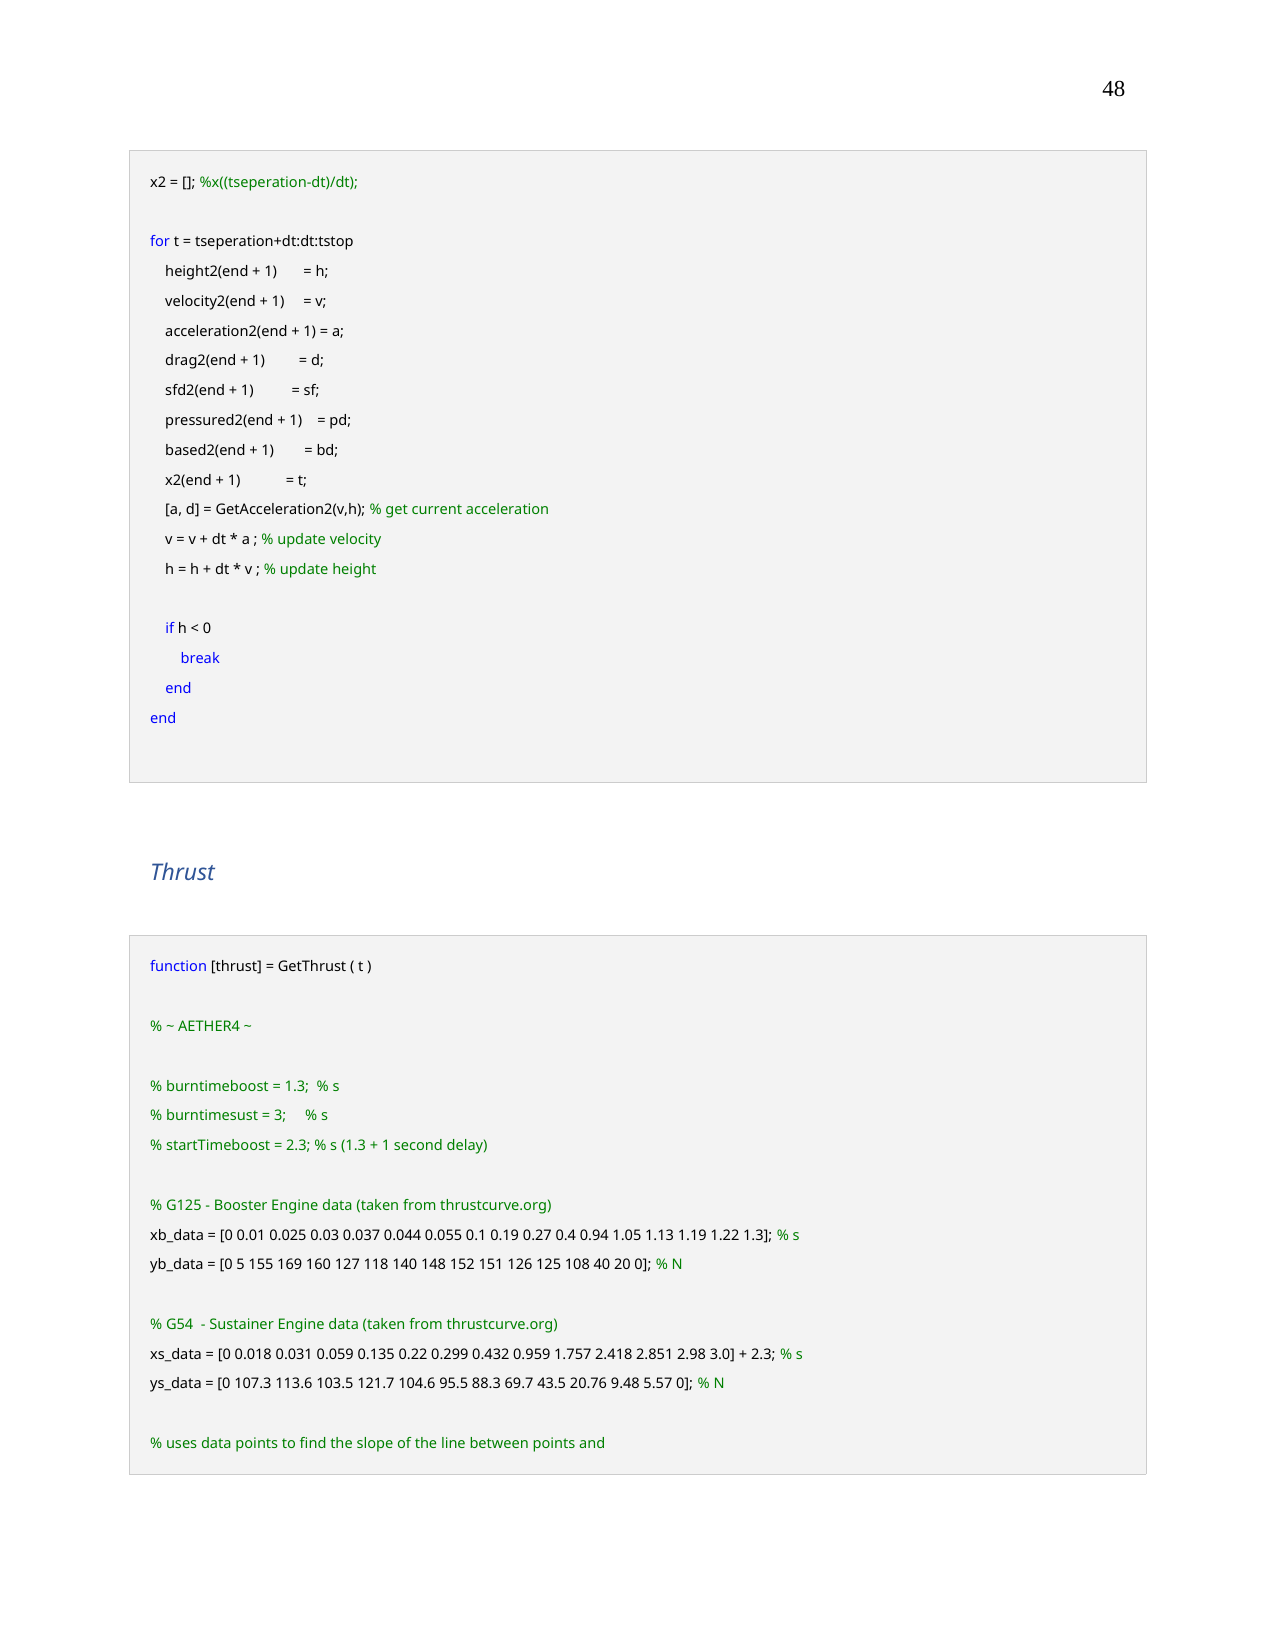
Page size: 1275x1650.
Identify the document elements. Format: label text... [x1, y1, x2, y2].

subtitle Thrust [150, 856, 1125, 887]
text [130, 151, 1146, 782]
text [130, 936, 1146, 1474]
